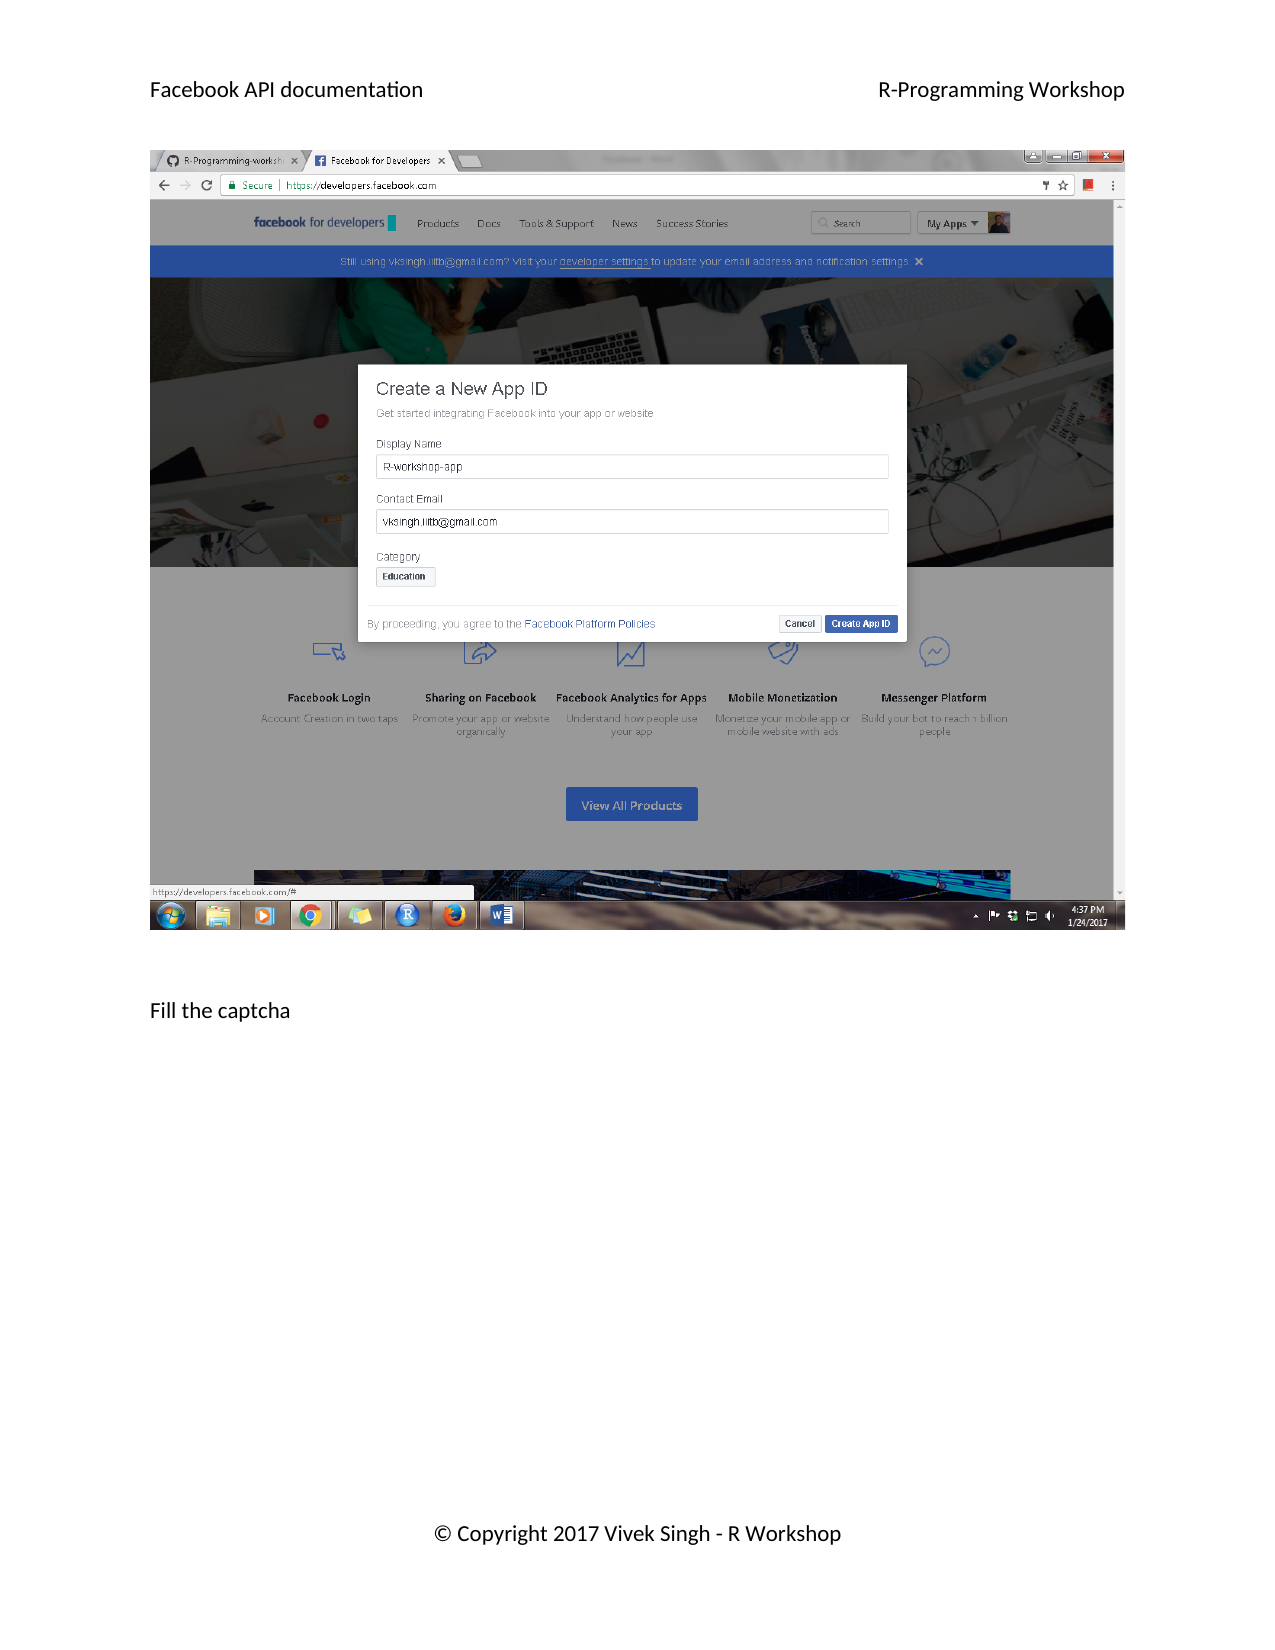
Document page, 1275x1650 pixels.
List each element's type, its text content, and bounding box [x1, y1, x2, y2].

text Fill the captcha [150, 996, 1125, 1024]
picture [150, 150, 1125, 930]
